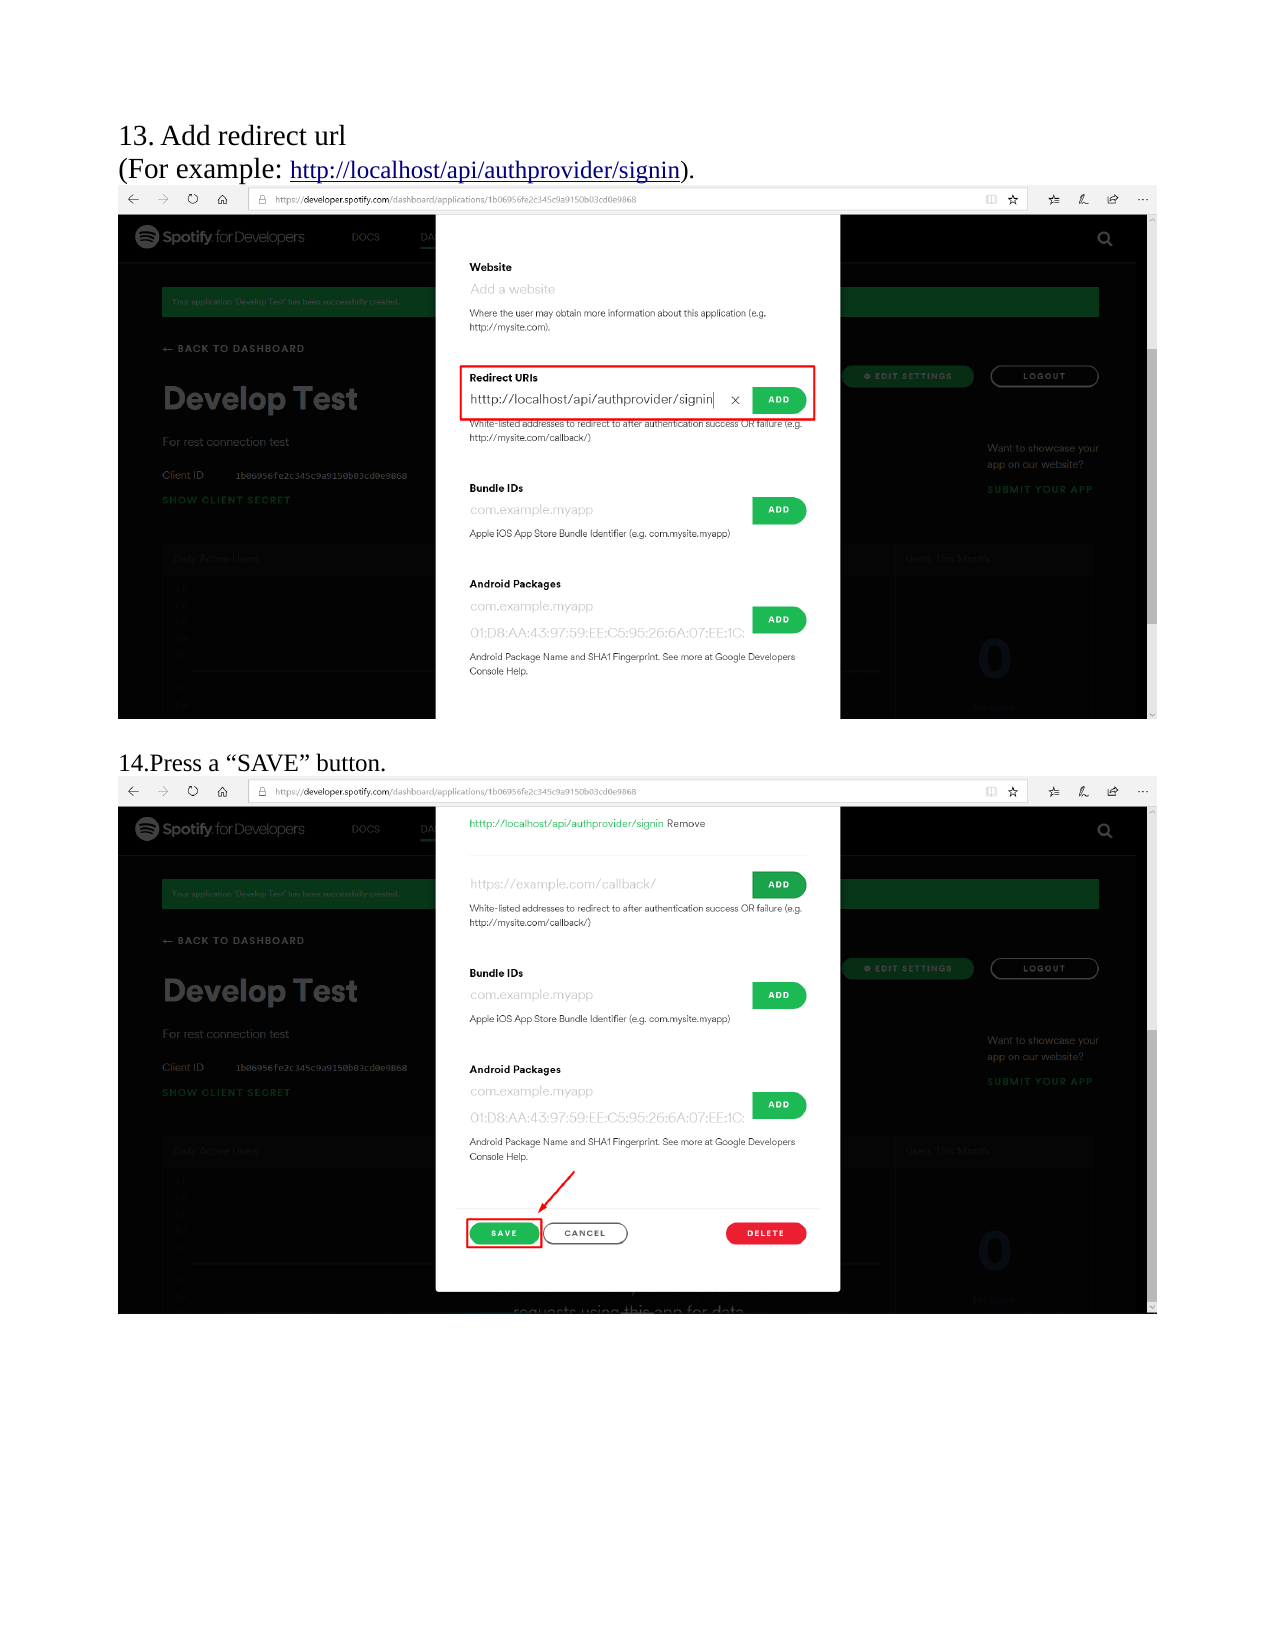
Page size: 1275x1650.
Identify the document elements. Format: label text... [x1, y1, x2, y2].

picture [118, 185, 1157, 719]
text 13. Add redirect url (For example: http://localhost/api/authprovider/signin). [118, 118, 1157, 185]
text 14.Press a “SAVE” button. [118, 748, 1157, 776]
picture [118, 776, 1157, 1314]
